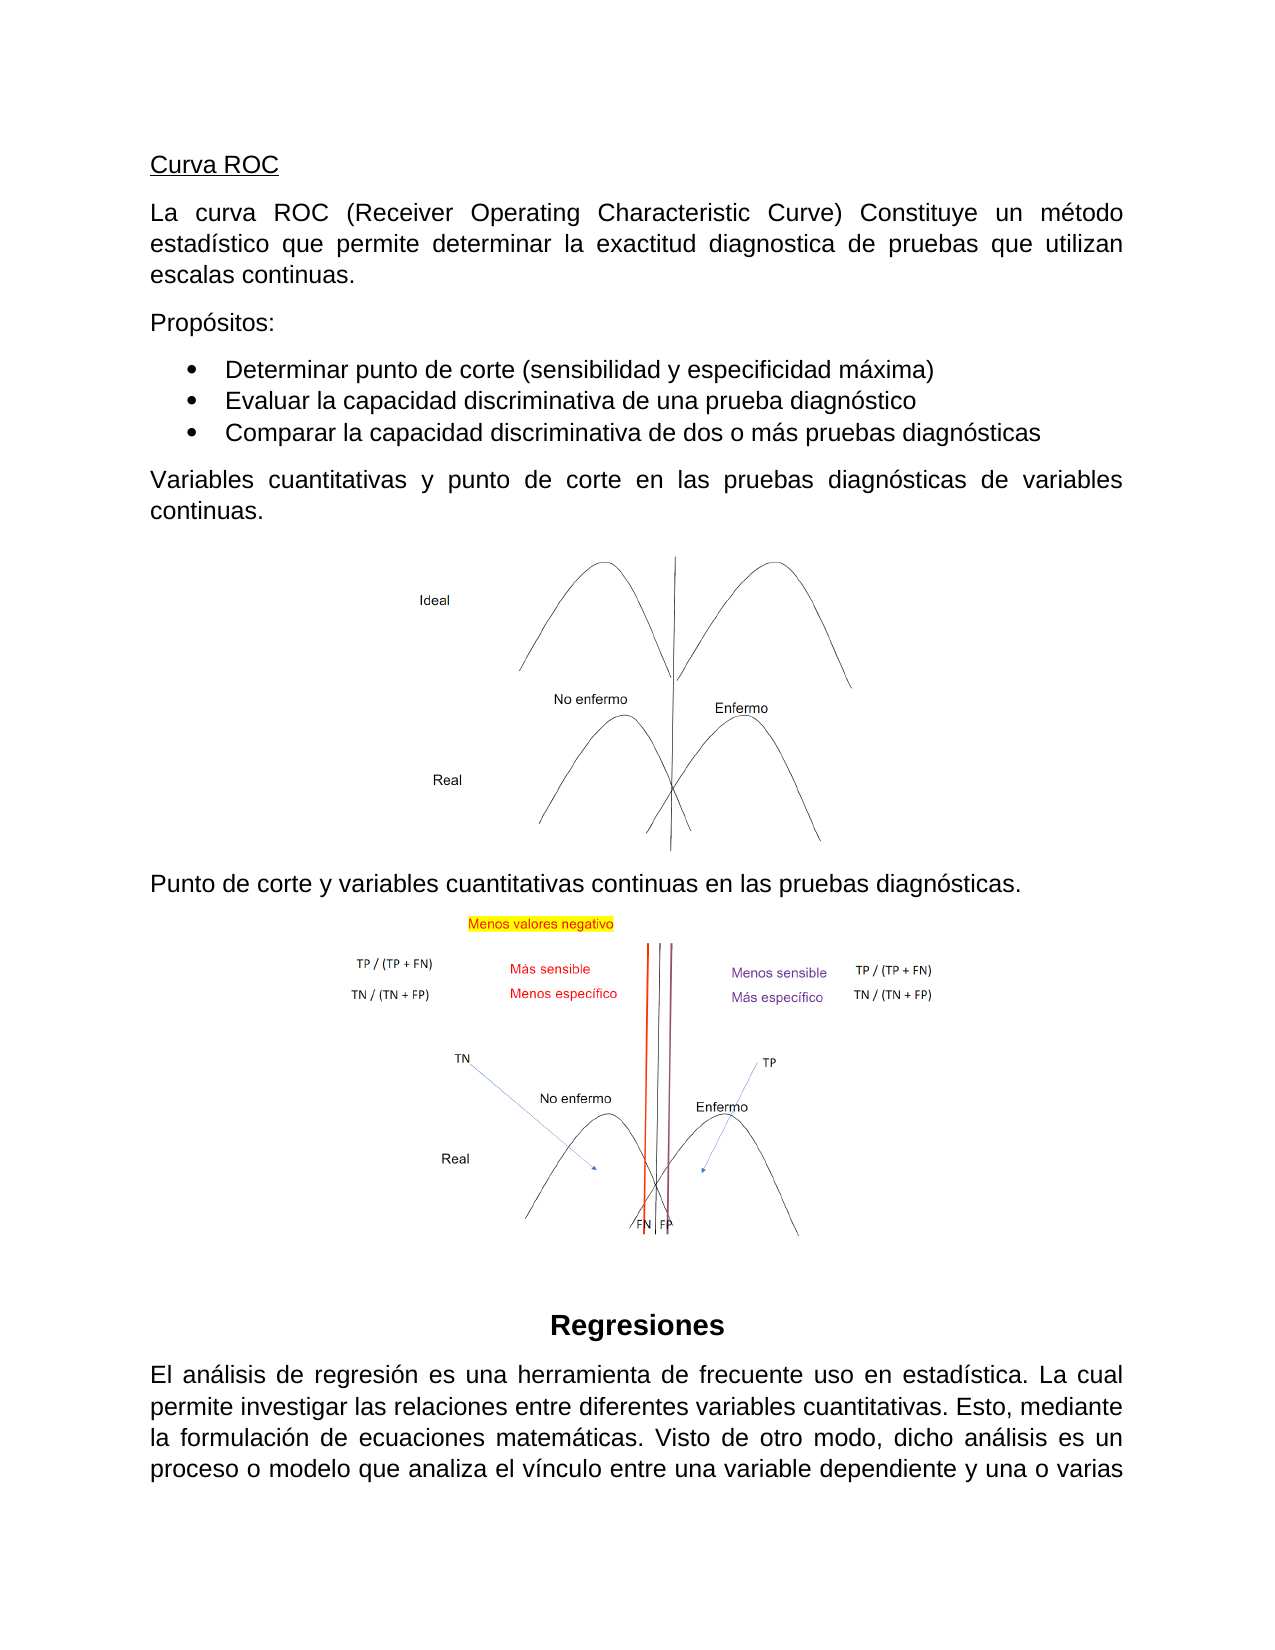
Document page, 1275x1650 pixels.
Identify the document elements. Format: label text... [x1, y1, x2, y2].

list Determinar punto de corte (sensibilidad y especificidad máxima) [187, 355, 1125, 384]
text La curva ROC (Receiver Operating Characteristic Curve) Constituye un método estadístico que permite determinar la exactitud diagnostica de pruebas que utilizan escalas continuas. [150, 198, 1125, 288]
picture [342, 916, 933, 1241]
list Evaluar la capacidad discriminativa de una prueba diagnóstico [187, 386, 1125, 415]
list Comparar la capacidad discriminativa de dos o más pruebas diagnósticas [187, 417, 1125, 446]
text Curva ROC [150, 150, 1125, 179]
text Regresiones [150, 1308, 1125, 1341]
text Punto de corte y variables cuantitativas continuas en las pruebas diagnósticas. [150, 869, 1125, 898]
picture [413, 544, 862, 851]
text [150, 1360, 1125, 1482]
text Propósitos: [150, 307, 1125, 336]
text Variables cuantitativas y punto de corte en las pruebas diagnósticas de variables continuas. [150, 465, 1125, 525]
